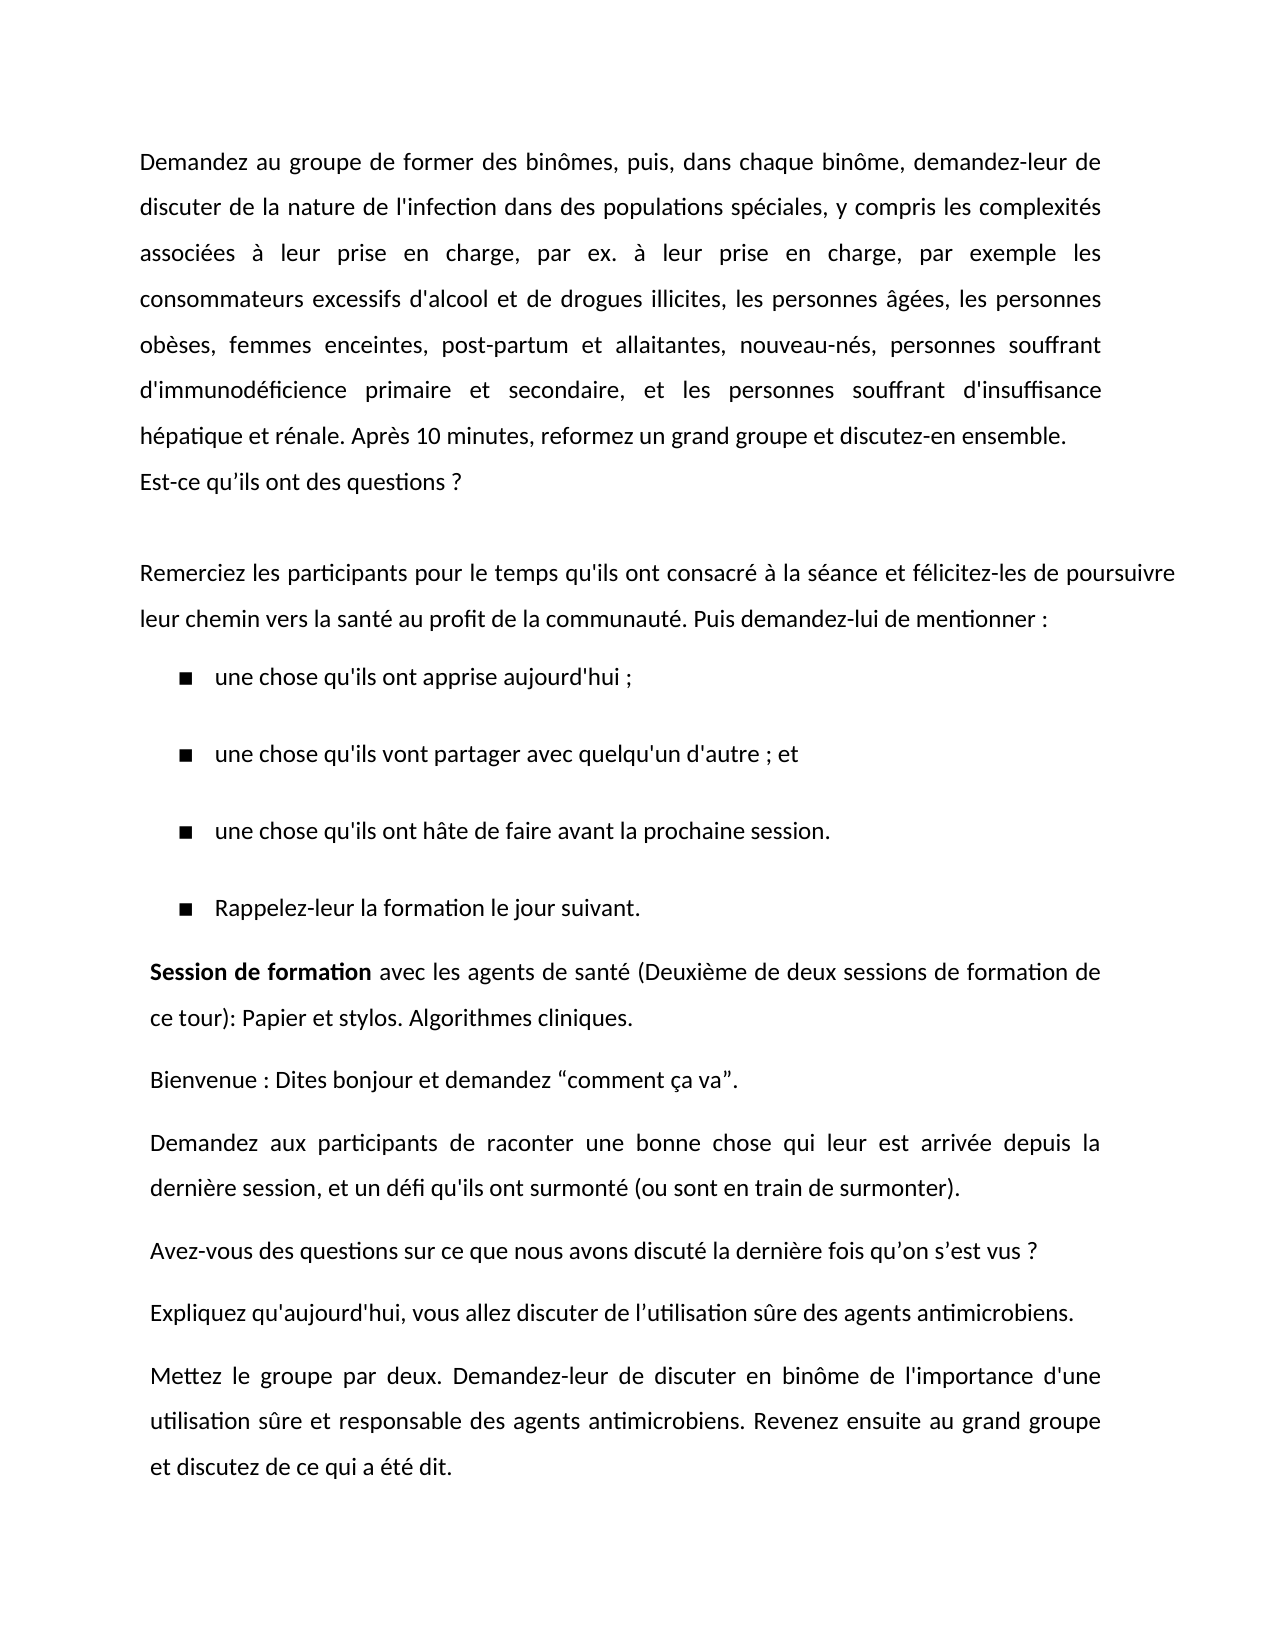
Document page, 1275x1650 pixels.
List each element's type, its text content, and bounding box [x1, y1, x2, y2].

text Bienvenue : Dites bonjour et demandez “comment ça va”. [150, 1064, 1102, 1095]
list une chose qu'ils vont partager avec quelqu'un d'autre ; et [177, 726, 1177, 777]
text Remerciez les participants pour le temps qu'ils ont consacré à la séance et félicitez-les de poursuivre leur chemin vers la santé au profit de la communauté. Puis demandez-lui de mentionner : [139, 557, 1177, 634]
text Est-ce qu’ils ont des questions ? [139, 466, 1177, 496]
text Expliquez qu'aujourd'hui, vous allez discuter de l’utilisation sûre des agents antimicrobiens. [150, 1297, 1102, 1328]
list Rappelez-leur la formation le jour suivant. [177, 879, 1177, 931]
text Session de formation avec les agents de santé (Deuxième de deux sessions de formation de ce tour): Papier et stylos. Algorithmes cliniques. [150, 956, 1102, 1033]
text Demandez au groupe de former des binômes, puis, dans chaque binôme, demandez-leur de discuter de la nature de l'infection dans des populations spéciales, y compris les complexités associées à leur prise en charge, par ex. à leur prise en charge, par exemple les consommateurs excessifs d'alcool et de drogues illicites, les personnes âgées, les personnes obèses, femmes enceintes, post-partum et allaitantes, nouveau-nés, personnes souffrant d'immunodéficience primaire et secondaire, et les personnes souffrant d'insuffisance hépatique et rénale. Après 10 minutes, reformez un grand groupe et discutez-en ensemble. [139, 146, 1103, 451]
list une chose qu'ils ont hâte de faire avant la prochaine session. [177, 803, 1177, 854]
text Mettez le groupe par deux. Demandez-leur de discuter en binôme de l'importance d'une utilisation sûre et responsable des agents antimicrobiens. Revenez ensuite au grand groupe et discutez de ce qui a été dit. [150, 1360, 1102, 1482]
list une chose qu'ils ont apprise aujourd'hui ; [177, 649, 1177, 700]
text Demandez aux participants de raconter une bonne chose qui leur est arrivée depuis la dernière session, et un défi qu'ils ont surmonté (ou sont en train de surmonter). [150, 1127, 1102, 1203]
text Avez-vous des questions sur ce que nous avons discuté la dernière fois qu’on s’est vus ? [150, 1235, 1102, 1266]
